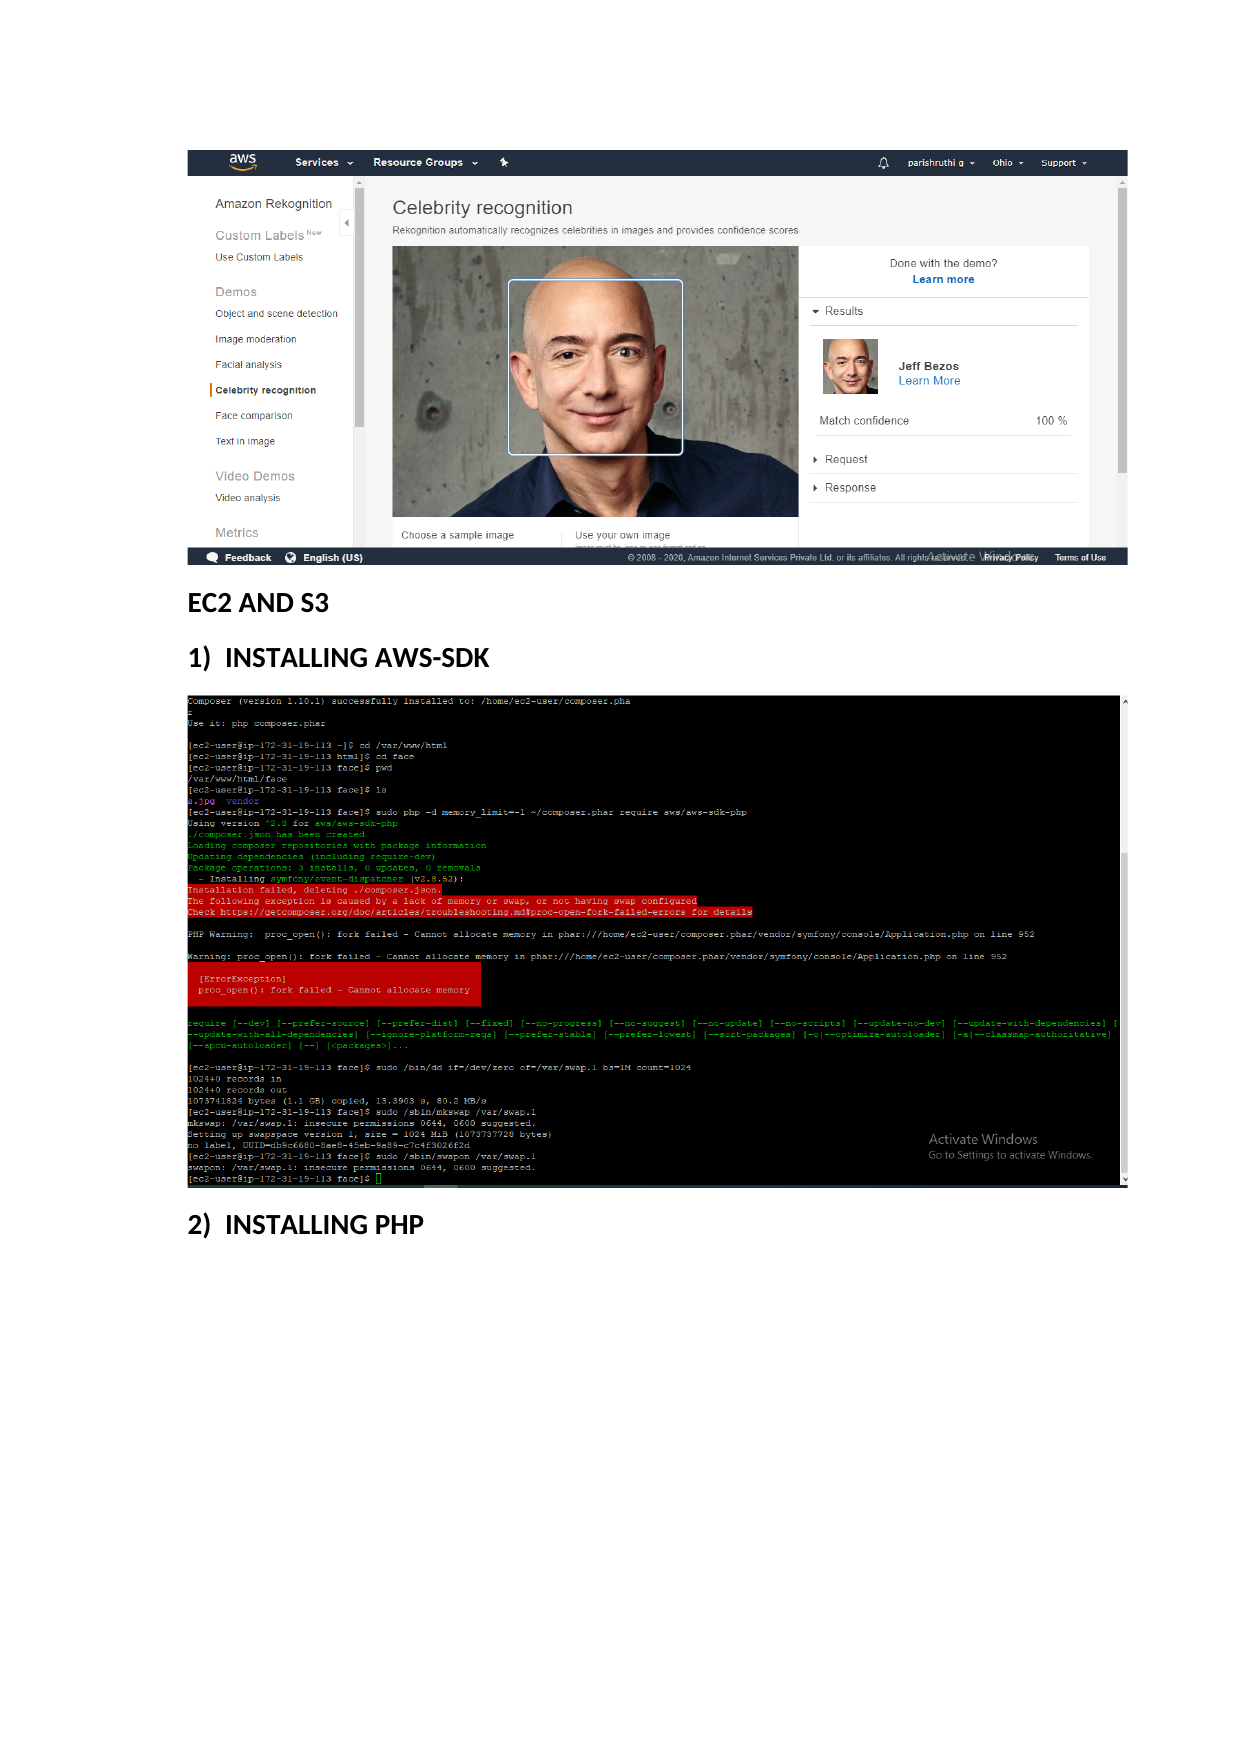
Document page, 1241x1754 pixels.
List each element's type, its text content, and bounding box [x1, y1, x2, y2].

picture [187, 694, 1128, 1188]
text EC2 AND S3 [187, 584, 1090, 619]
picture [187, 150, 1128, 565]
list INSTALLING PHP [187, 1206, 1090, 1242]
list INSTALLING AWS-SDK [187, 639, 1090, 674]
